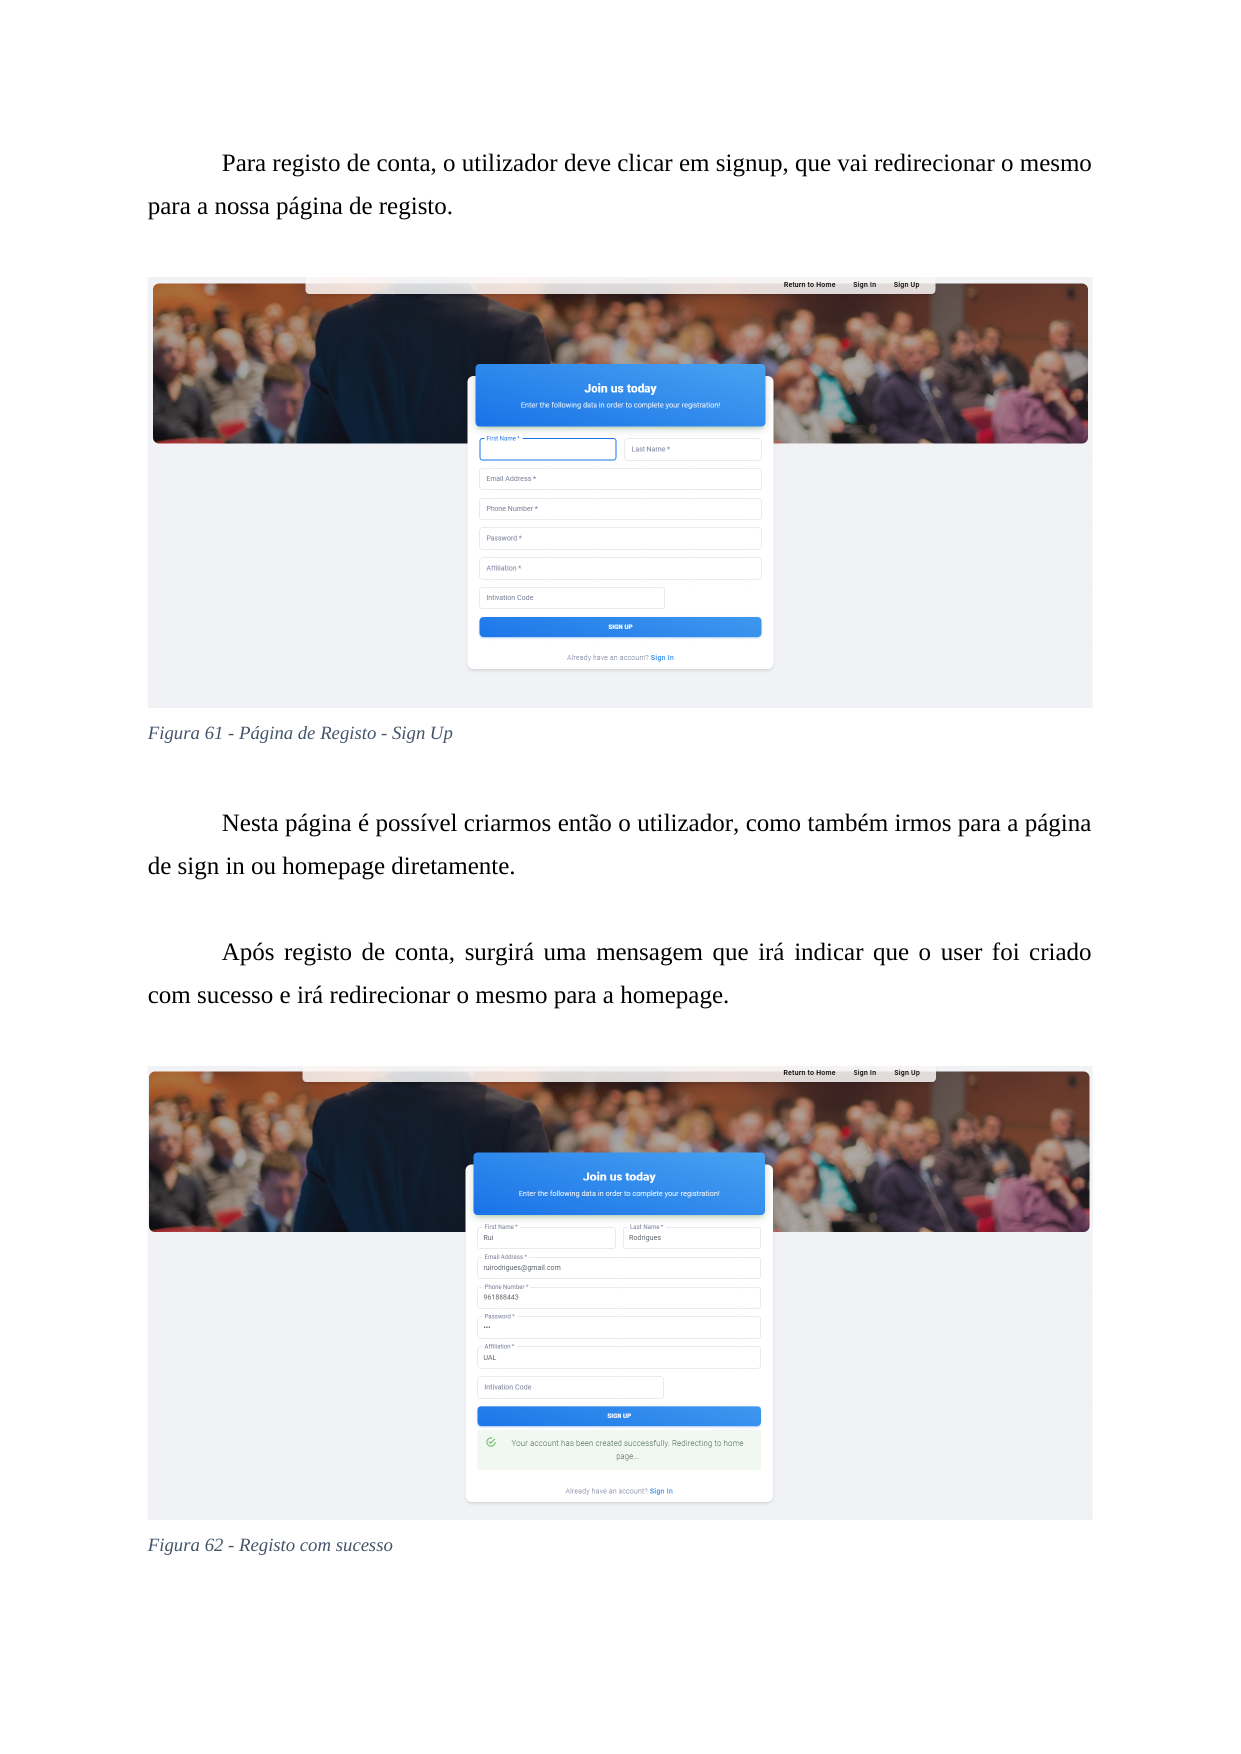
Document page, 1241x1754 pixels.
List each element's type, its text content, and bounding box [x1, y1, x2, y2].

picture [147, 277, 1093, 708]
text Para registo de conta, o utilizador deve clicar em signup, que vai redirecionar o mesmo para a nossa página de registo. [148, 148, 1092, 219]
picture [147, 1066, 1093, 1520]
text Figura 62 - Registo com sucesso [148, 1534, 1092, 1556]
text Nesta página é possível criarmos então o utilizador, como também irmos para a página de sign in ou homepage diretamente. [148, 808, 1092, 879]
text Após registo de conta, surgirá uma mensagem que irá indicar que o user foi criado com sucesso e irá redirecionar o mesmo para a homepage. [148, 937, 1092, 1009]
text Figura 61 - Página de Registo - Sign Up [148, 722, 1092, 744]
